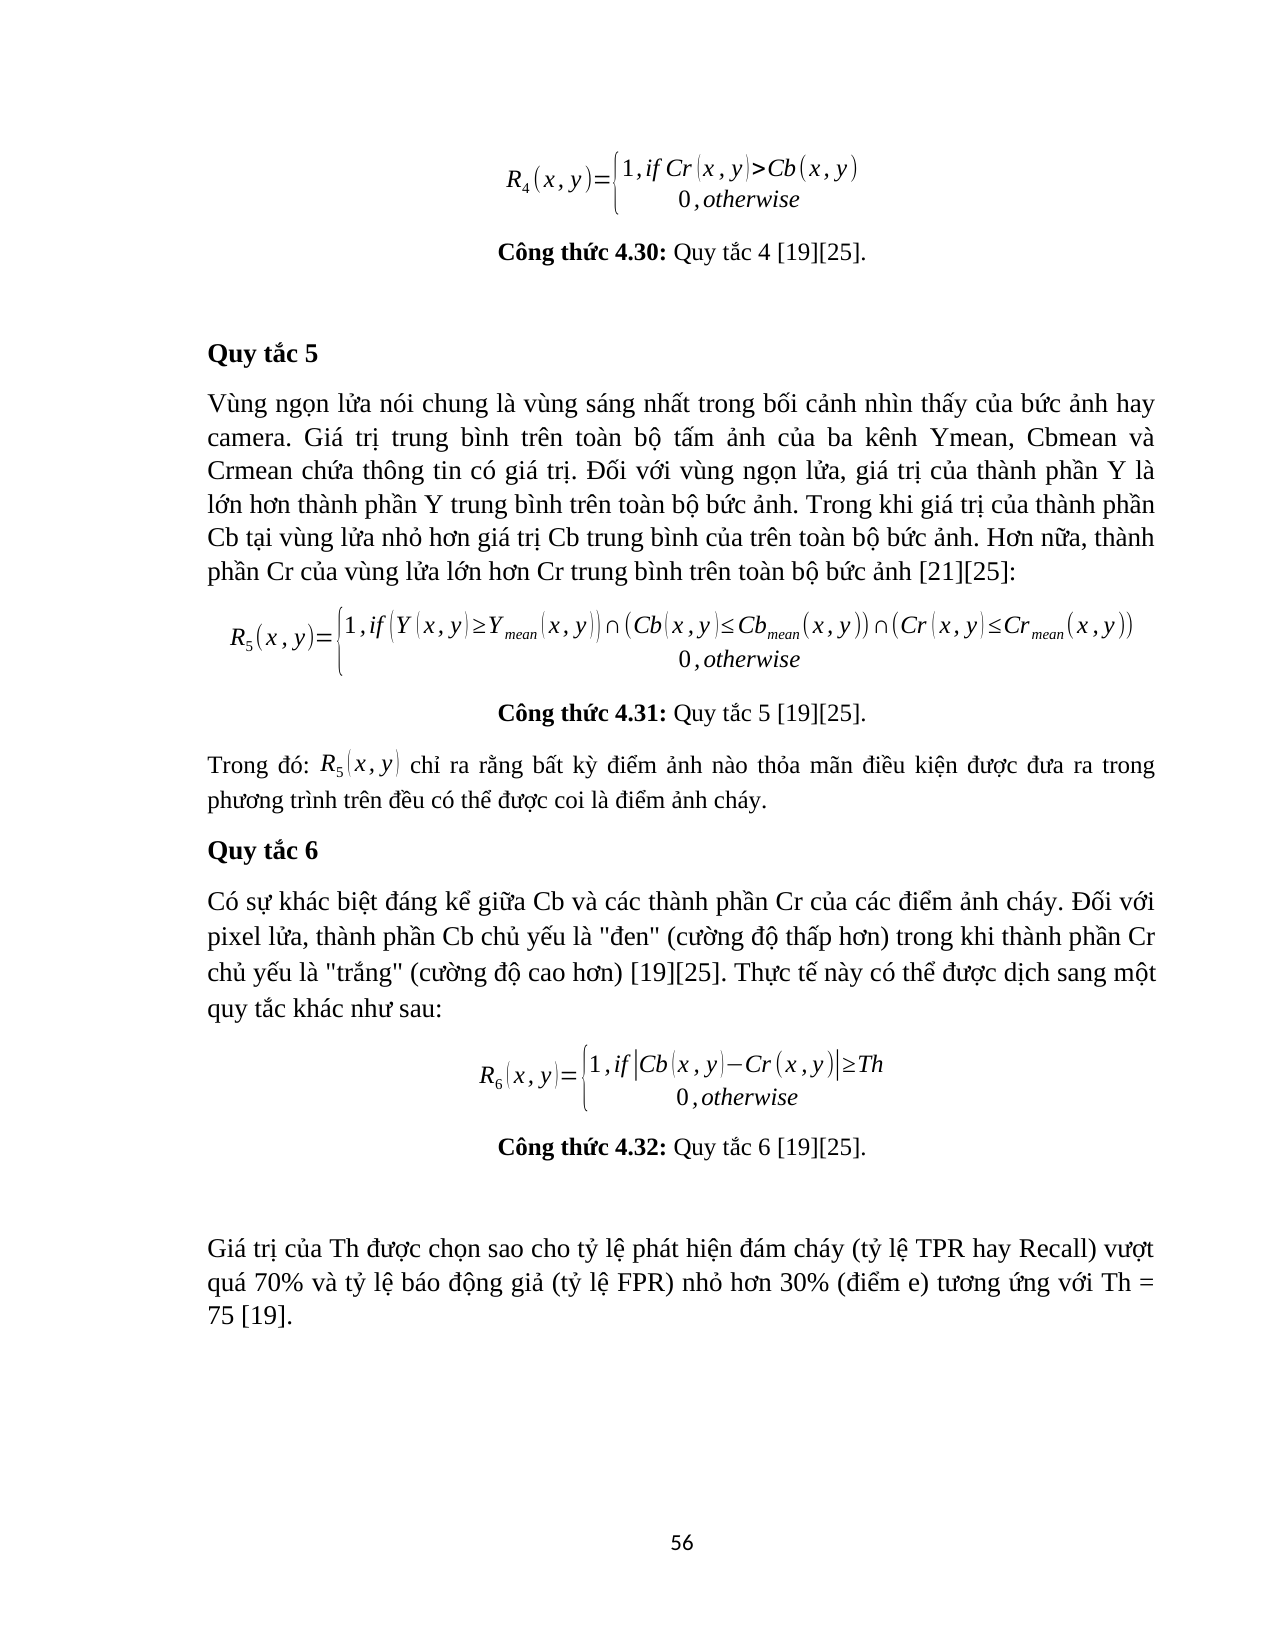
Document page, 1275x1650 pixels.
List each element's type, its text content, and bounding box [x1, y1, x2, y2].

text Quy tắc 6 [207, 834, 1156, 866]
text Có sự khác biệt đáng kể giữa Cb và các thành phần Cr của các điểm ảnh cháy. Đối với pixel lửa, thành phần Cb chủ yếu là "đen" (cường độ thấp hơn) trong khi thành phần Cr chủ yếu là "trắng" (cường độ cao hơn) [19][25]. Thực tế này có thể được dịch sang một quy tắc khác như sau: [207, 885, 1156, 1023]
text Quy tắc 5 [207, 337, 1156, 368]
text Trong đó: chỉ ra rằng bất kỳ điểm ảnh nào thỏa mãn điều kiện được đưa ra trong phương trình trên đều có thể được coi là điểm ảnh cháy. [207, 748, 1156, 813]
text Vùng ngọn lửa nói chung là vùng sáng nhất trong bối cảnh nhìn thấy của bức ảnh hay camera. Giá trị trung bình trên toàn bộ tấm ảnh của ba kênh Ymean, Cbmean và Crmean chứa thông tin có giá trị. Đối với vùng ngọn lửa, giá trị của thành phần Y là lớn hơn thành phần Y trung bình trên toàn bộ bức ảnh. Trong khi giá trị của thành phần Cb tại vùng lửa nhỏ hơn giá trị Cb trung bình của trên toàn bộ bức ảnh. Hơn nữa, thành phần Cr của vùng lửa lớn hơn Cr trung bình trên toàn bộ bức ảnh [21][25]: [207, 387, 1156, 586]
text Giá trị của Th được chọn sao cho tỷ lệ phát hiện đám cháy (tỷ lệ TPR hay Recall) vượt quá 70% và tỷ lệ báo động giả (tỷ lệ FPR) nhỏ hơn 30% (điểm e) tương ứng với Th = 75 [19]. [207, 1232, 1156, 1331]
